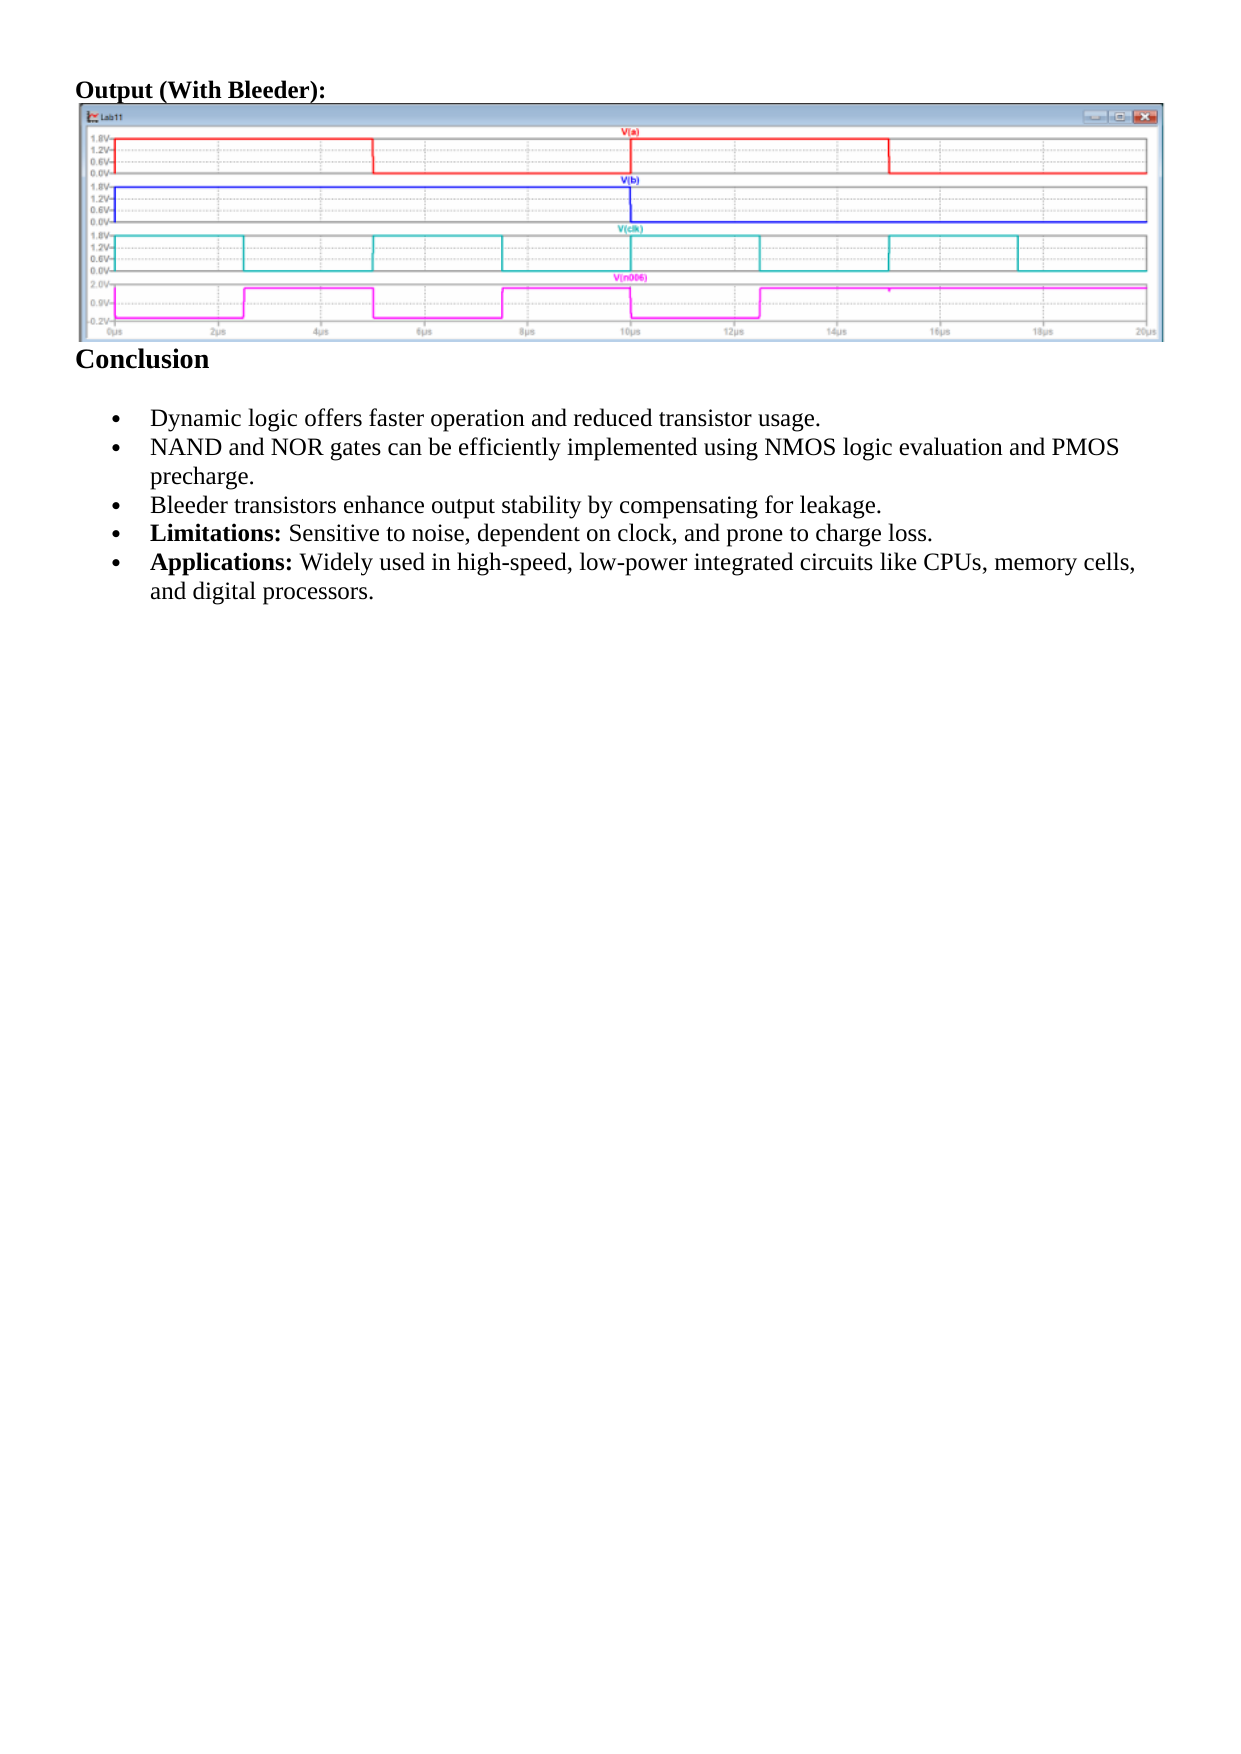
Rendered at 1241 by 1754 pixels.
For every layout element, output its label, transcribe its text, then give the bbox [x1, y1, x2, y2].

list Applications: Widely used in high-speed, low-power integrated circuits like CPUs, memory cells, and digital processors. [112, 547, 1165, 605]
list NAND and NOR gates can be efficiently implemented using NMOS logic evaluation and PMOS precharge. [112, 432, 1165, 490]
list Limitations: Sensitive to noise, dependent on clock, and prone to charge loss. [112, 518, 1165, 547]
picture [75, 103, 1166, 342]
text Output (With Bleeder): Conclusion [75, 342, 1165, 374]
list Bleeder transistors enhance output stability by compensating for leakage. [112, 490, 1165, 518]
list Dynamic logic offers faster operation and reduced transistor usage. [112, 403, 1165, 432]
text Output (With Bleeder): Conclusion [75, 75, 1165, 103]
